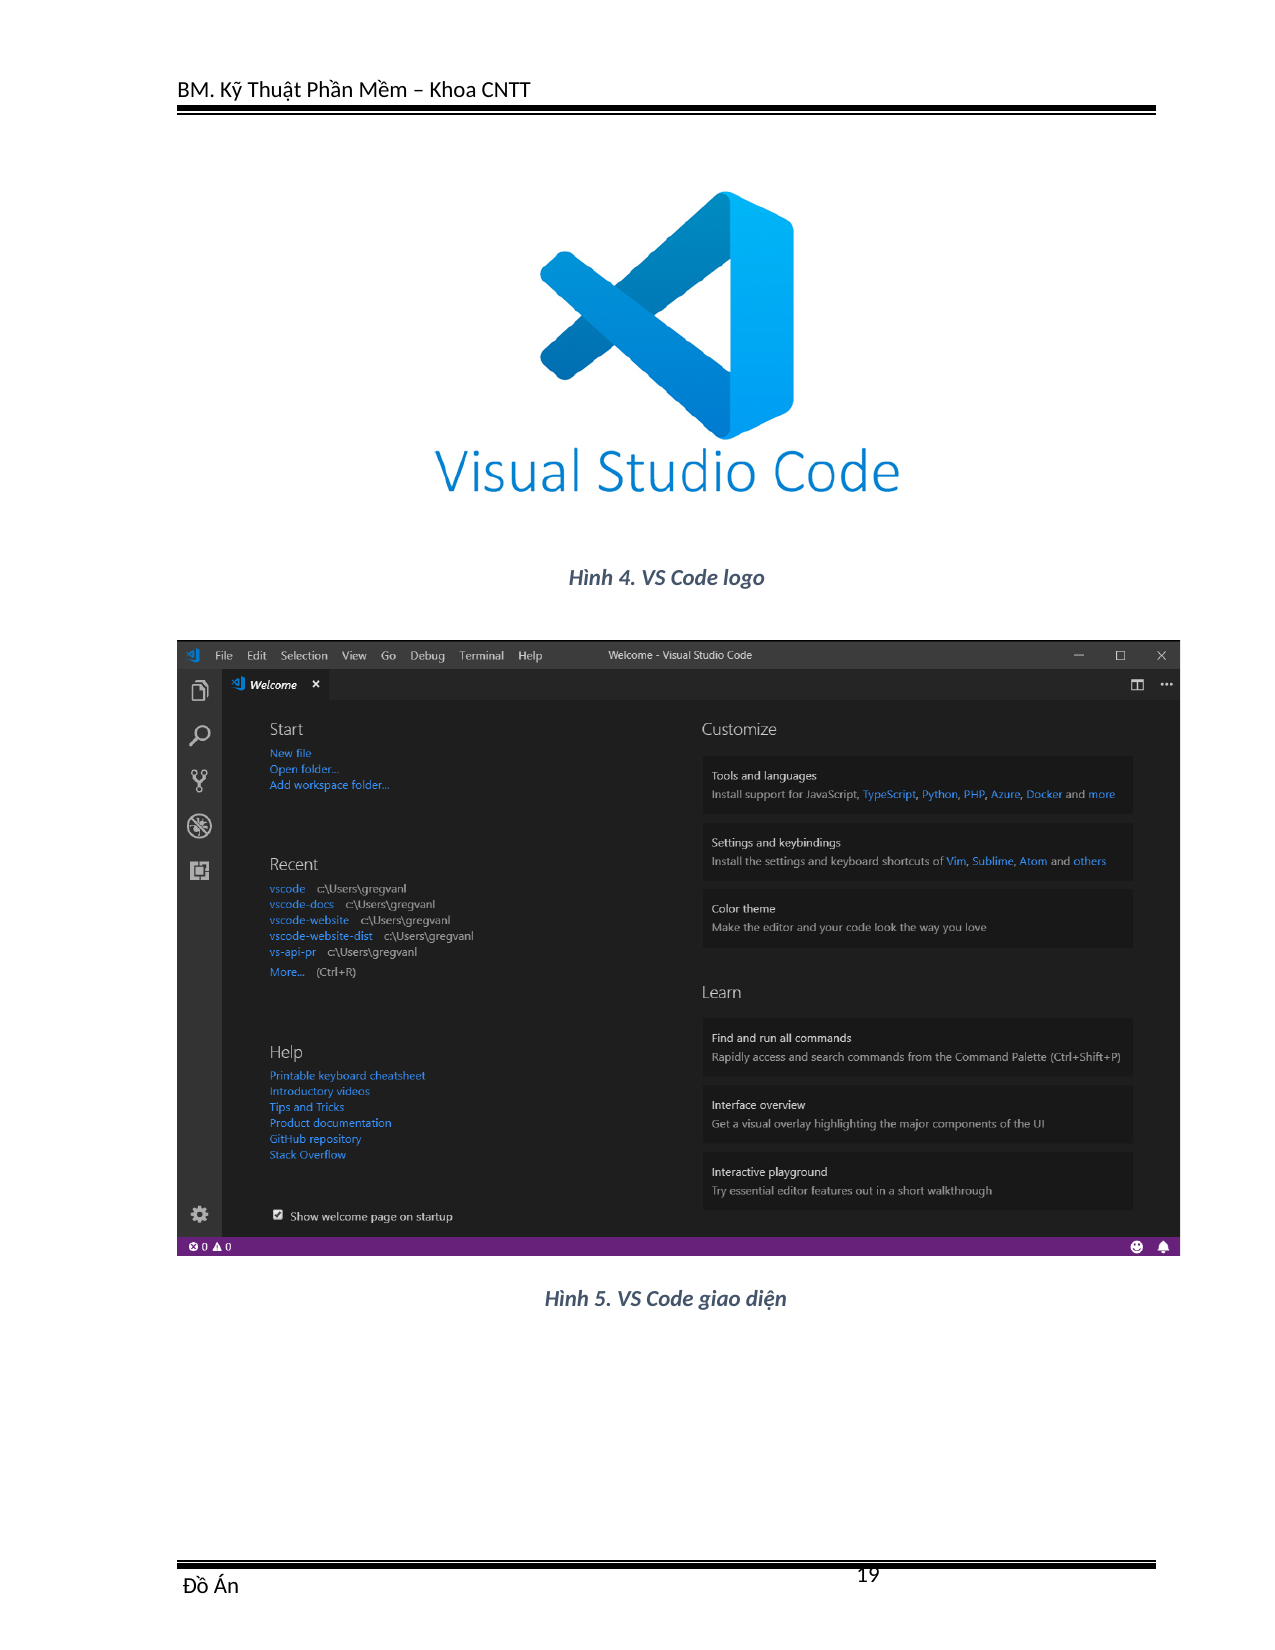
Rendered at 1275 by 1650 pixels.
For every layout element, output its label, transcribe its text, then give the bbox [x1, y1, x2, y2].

picture [177, 640, 1181, 1256]
text Hình 5. VS Code giao diện [177, 1284, 1156, 1312]
picture [335, 162, 999, 537]
text Hình 4. VS Code logo [177, 563, 1156, 591]
